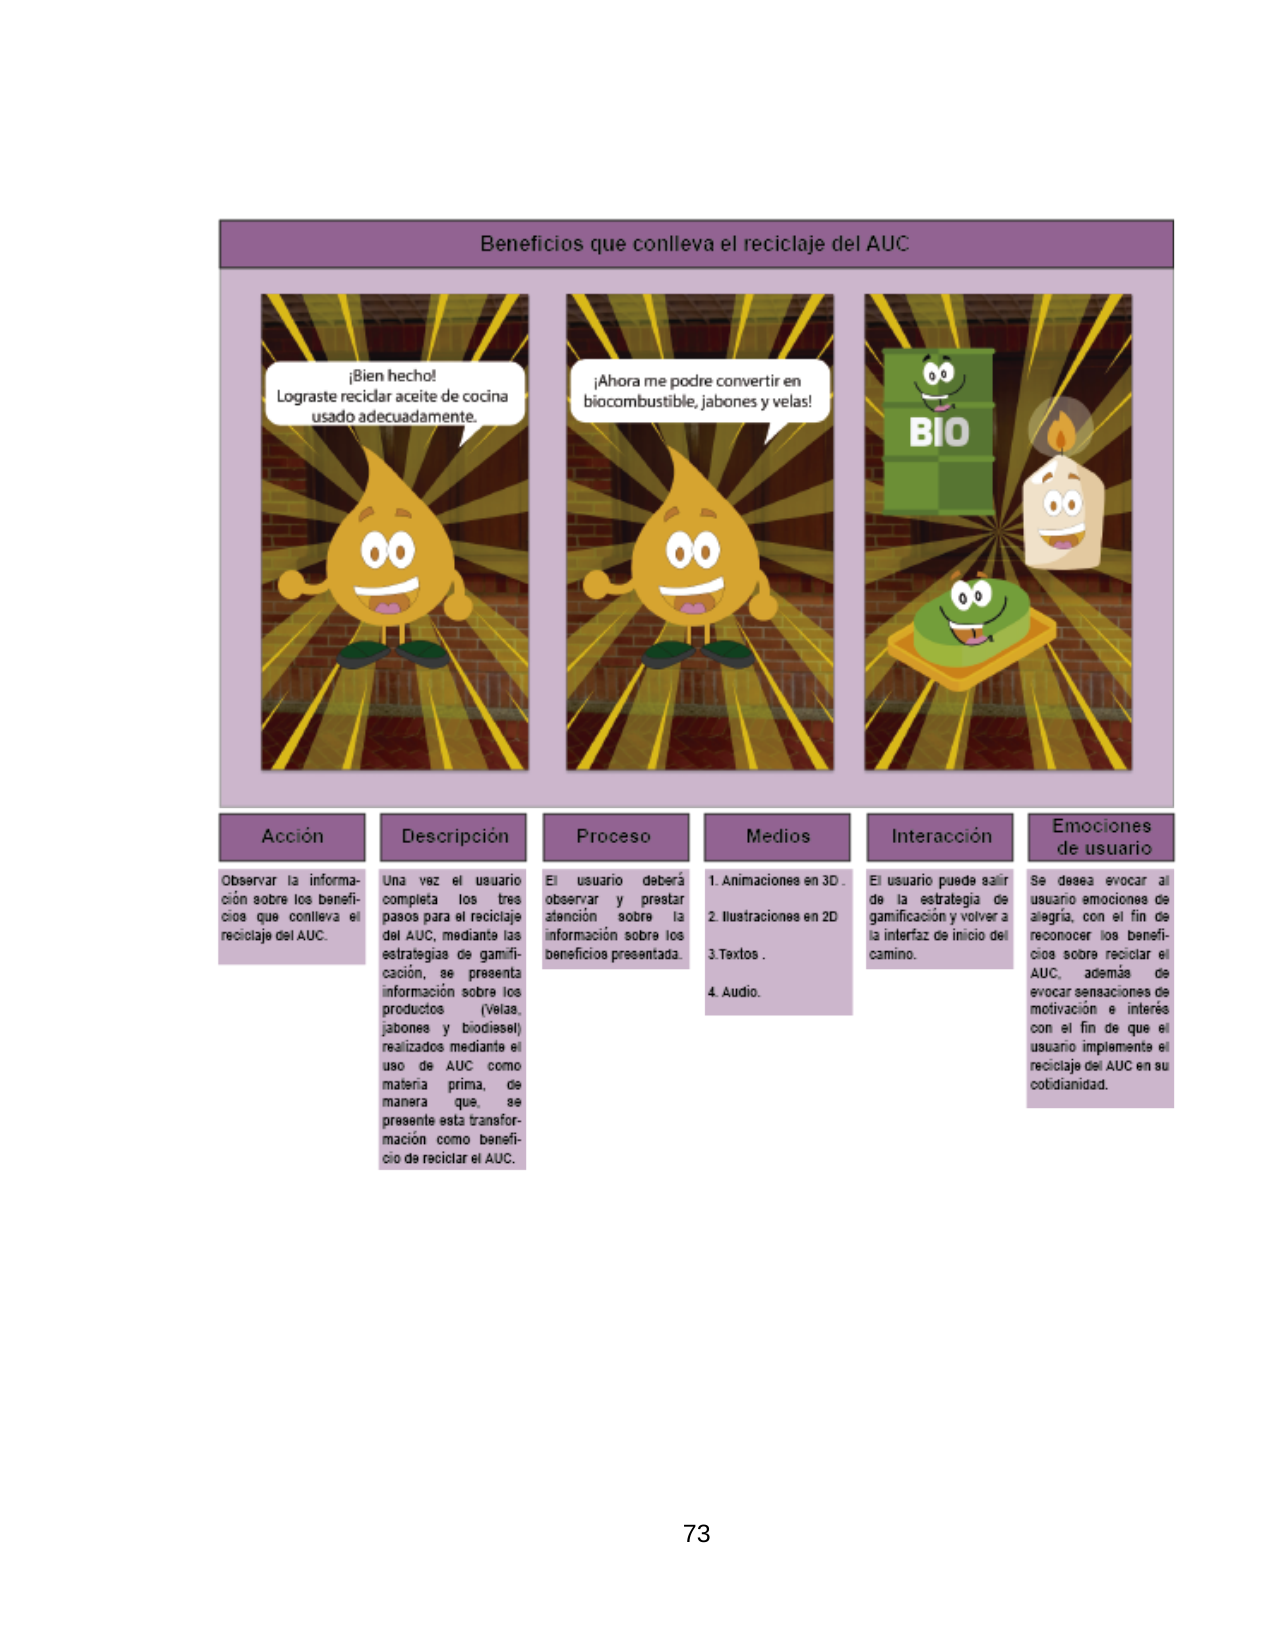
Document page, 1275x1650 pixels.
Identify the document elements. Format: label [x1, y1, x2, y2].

picture [172, 145, 1221, 1505]
